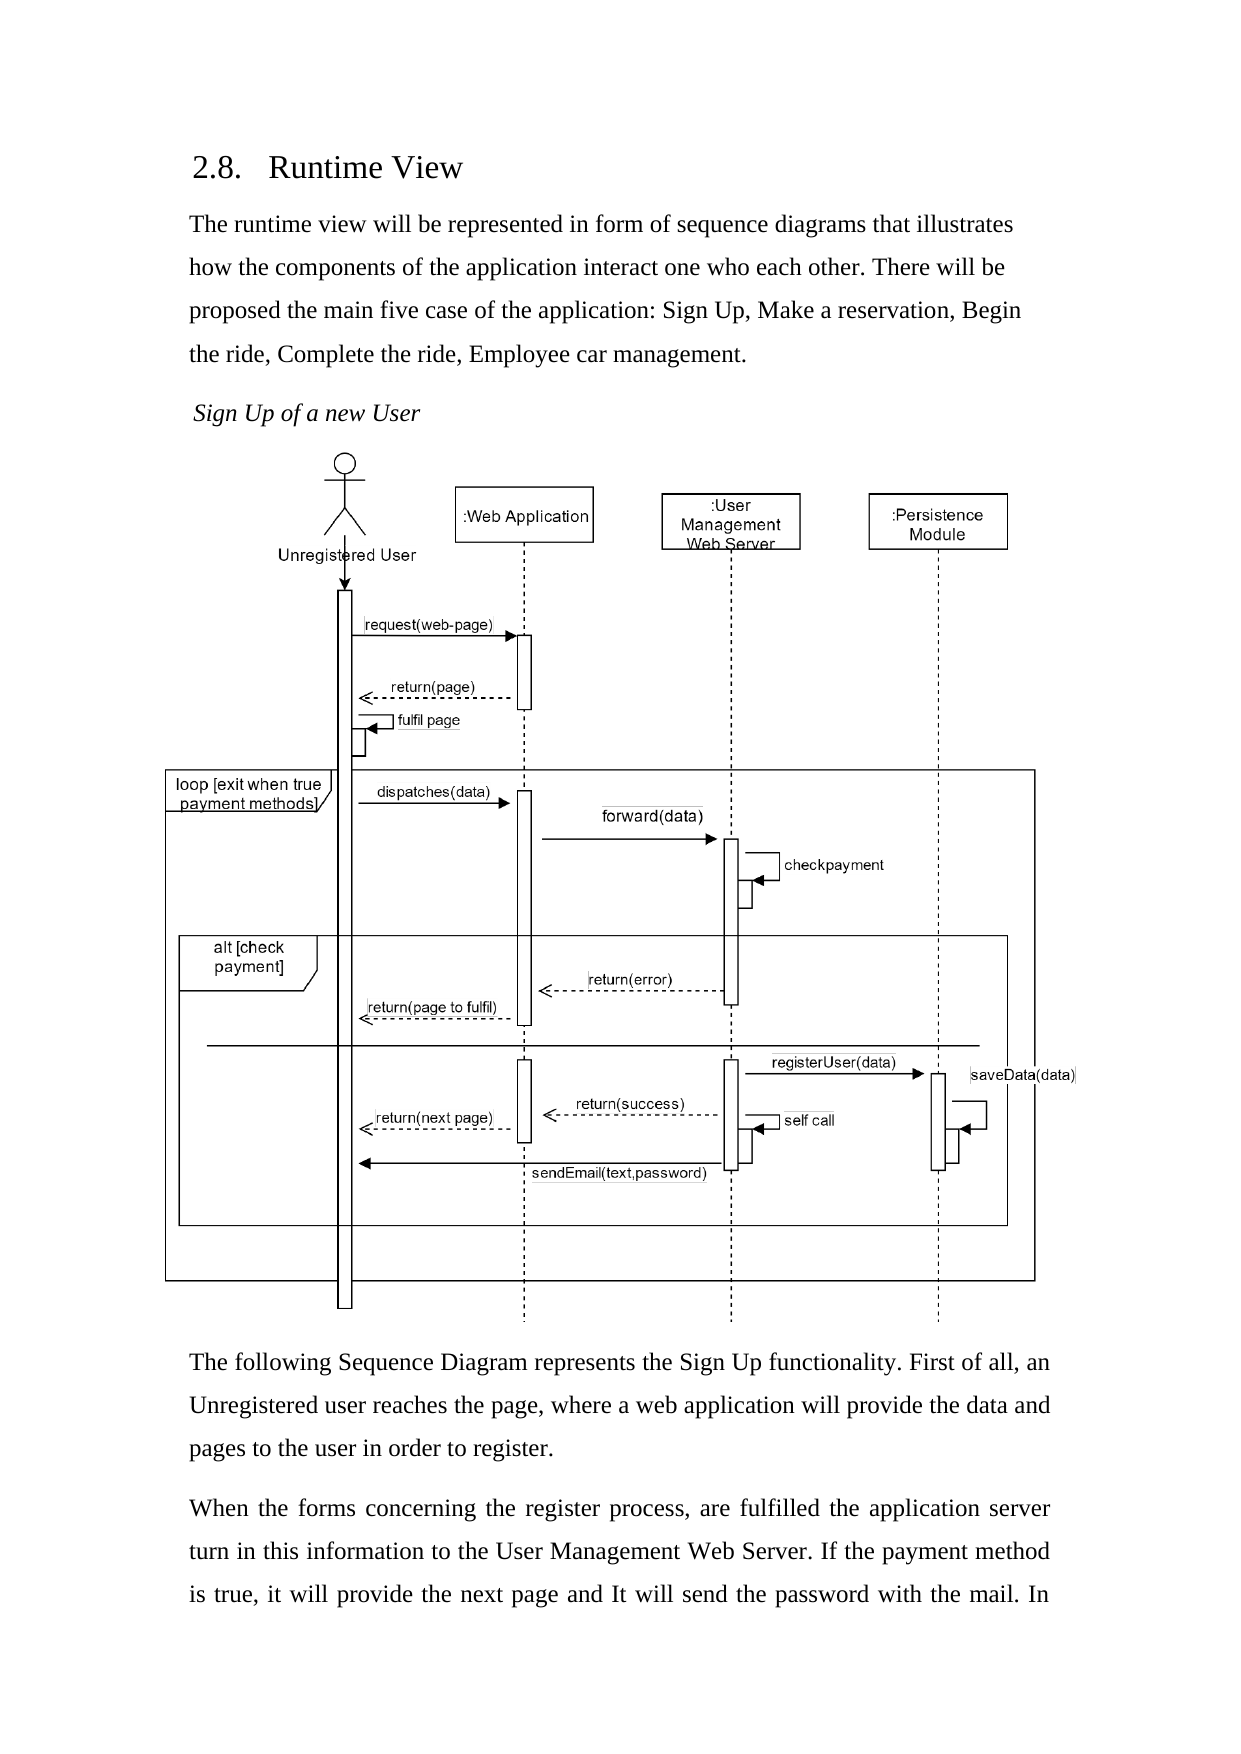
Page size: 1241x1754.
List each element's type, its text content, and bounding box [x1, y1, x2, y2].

text Sign Up of a new User [118, 398, 1122, 427]
text The following Sequence Diagram represents the Sign Up functionality. First of all, an Unregistered user reaches the page, where a web application will provide the data and pages to the user in order to register. [189, 1347, 1051, 1462]
subtitle 2.8. Runtime View [189, 148, 1051, 186]
text The runtime view will be represented in form of sequence diagrams that illustrates how the components of the application interact one who each other. There will be proposed the main five case of the application: Sign Up, Make a reservation, Begin the ride, Complete the ride, Employee car management. [189, 209, 1051, 367]
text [189, 1493, 1051, 1608]
picture [163, 451, 1078, 1324]
